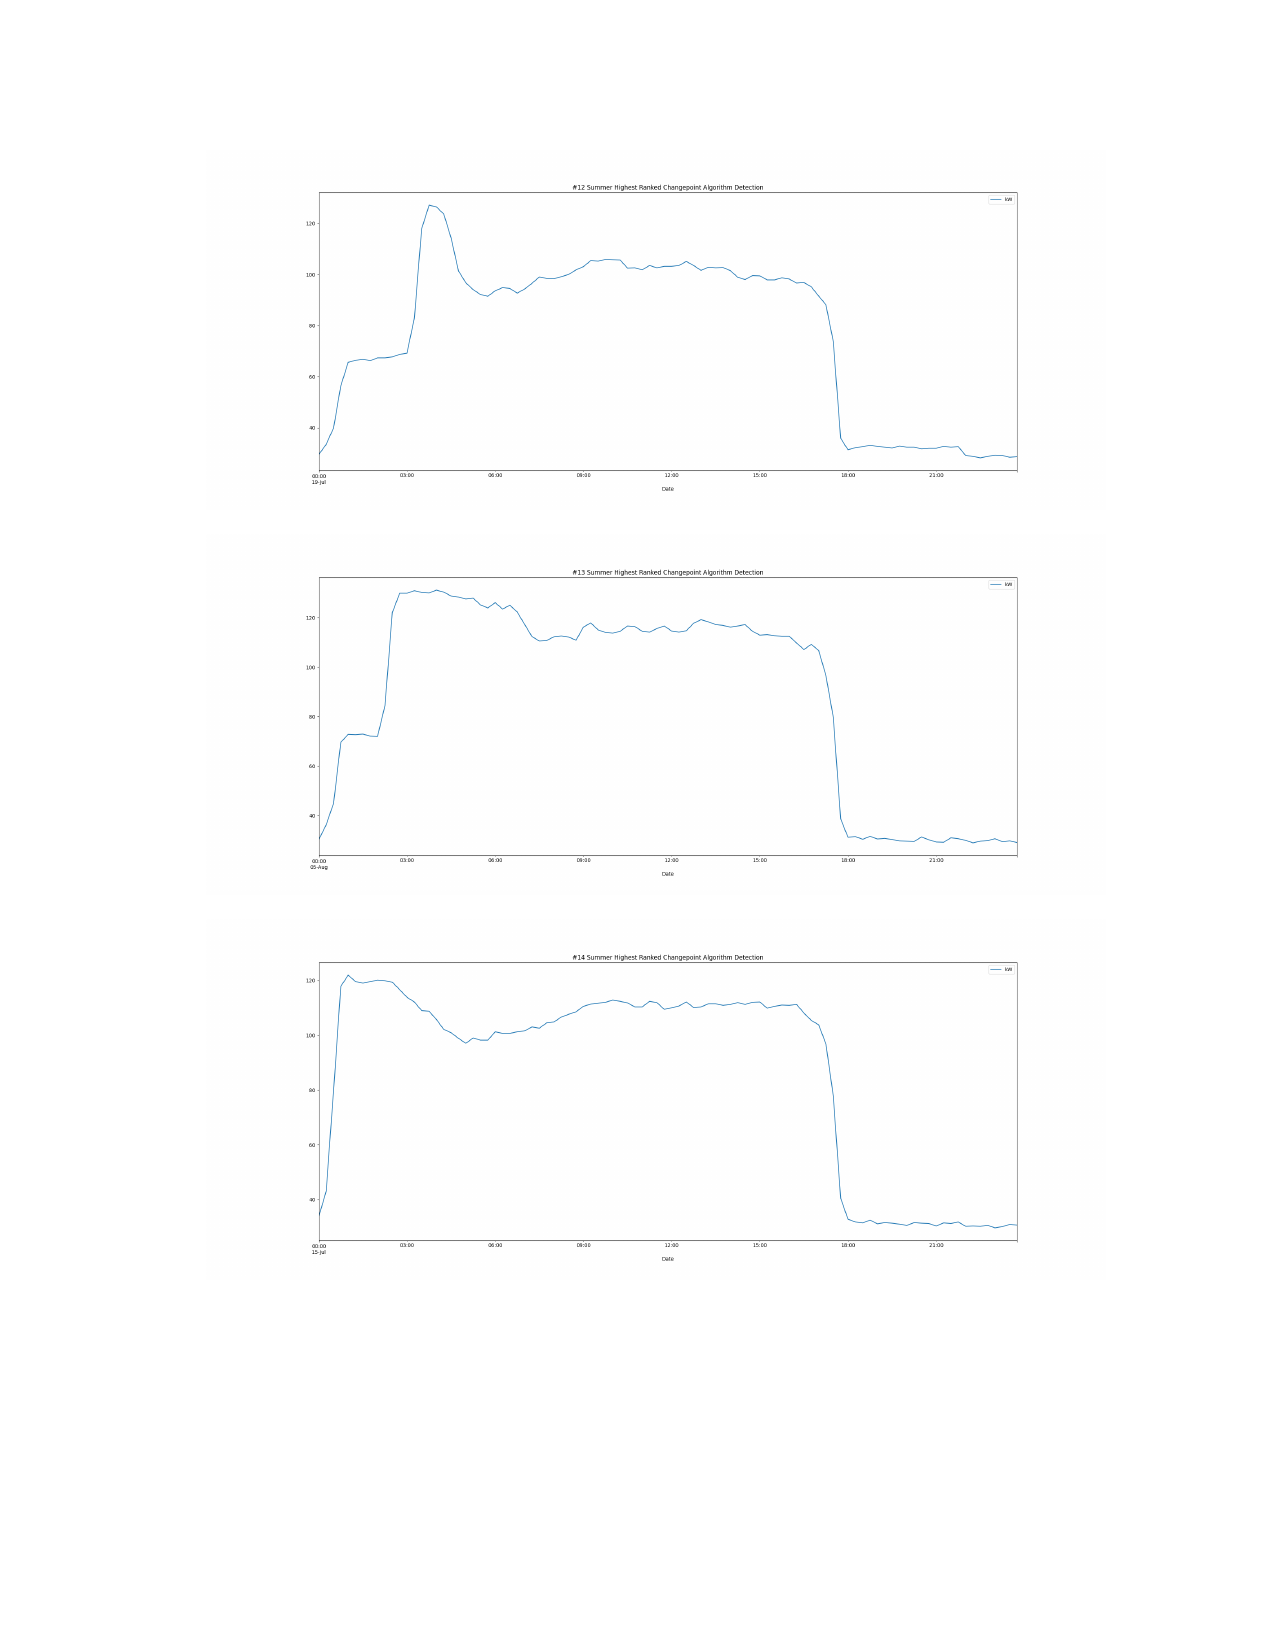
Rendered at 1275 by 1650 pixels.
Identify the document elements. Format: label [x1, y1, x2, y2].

picture [206, 150, 1107, 510]
picture [206, 534, 1107, 895]
picture [206, 919, 1107, 1280]
